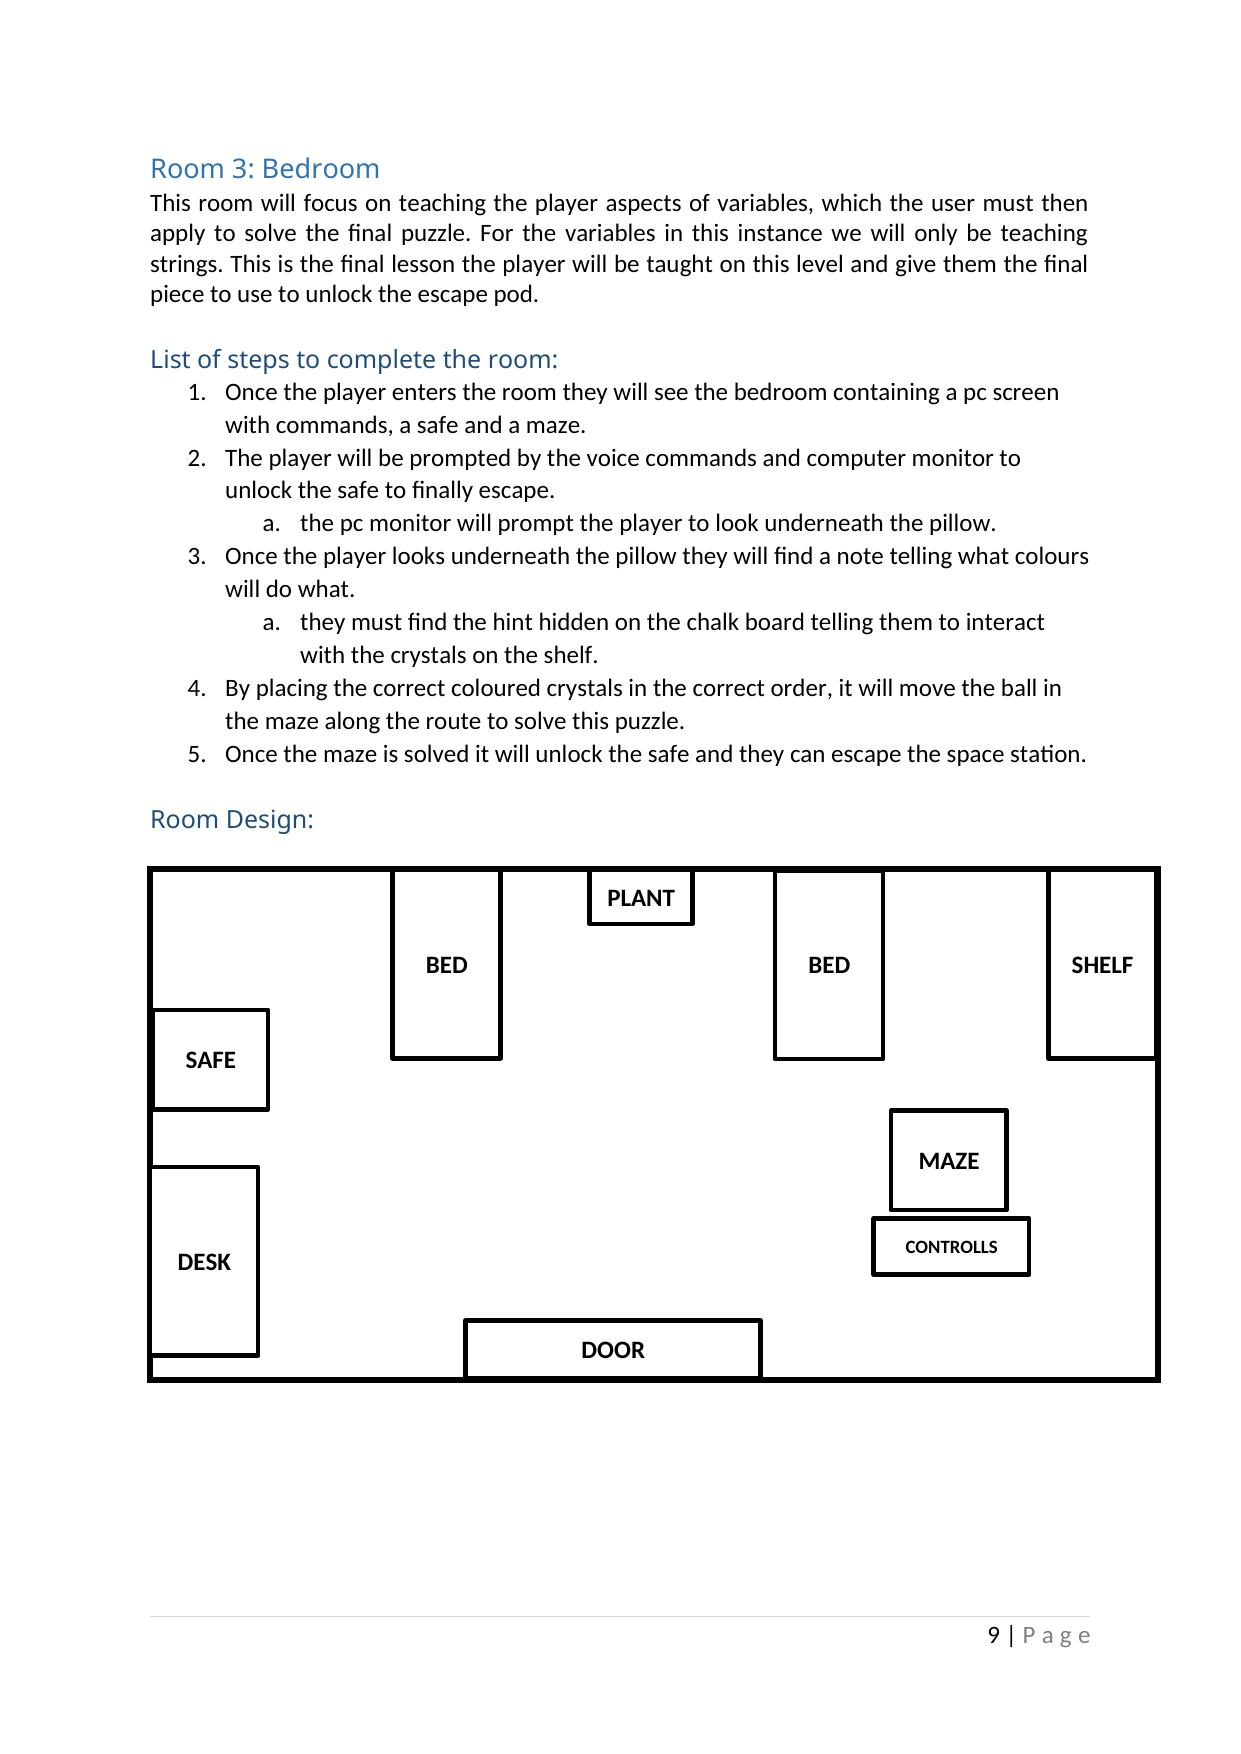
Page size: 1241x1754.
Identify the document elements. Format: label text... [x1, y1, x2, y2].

list the pc monitor will prompt the player to look underneath the pillow. [262, 508, 1090, 538]
subtitle Room Design: [150, 801, 1090, 836]
list Once the player enters the room they will see the bedroom containing a pc screen with commands, a safe and a maze. [187, 376, 1090, 439]
list By placing the correct coloured crystals in the correct order, it will move the ball in the maze along the route to solve this puzzle. [187, 672, 1090, 736]
list Once the maze is solved it will unlock the safe and they can escape the space station. [187, 738, 1090, 768]
text This room will focus on teaching the player aspects of variables, which the user must then apply to solve the final puzzle. For the variables in this instance we will only be teaching strings. This is the final lesson the player will be taught on this level and give them the final piece to use to unlock the escape pod. [150, 187, 1090, 309]
subtitle Room 3: Bedroom [150, 150, 1090, 187]
list Once the player looks underneath the pillow they will find a note telling what colours will do what. [187, 541, 1090, 604]
subtitle List of steps to complete the room: [150, 342, 1090, 376]
list they must find the hint hidden on the chalk board telling them to interact with the crystals on the shelf. [262, 606, 1090, 670]
list The player will be prompted by the voice commands and computer monitor to unlock the safe to finally escape. [187, 442, 1090, 505]
